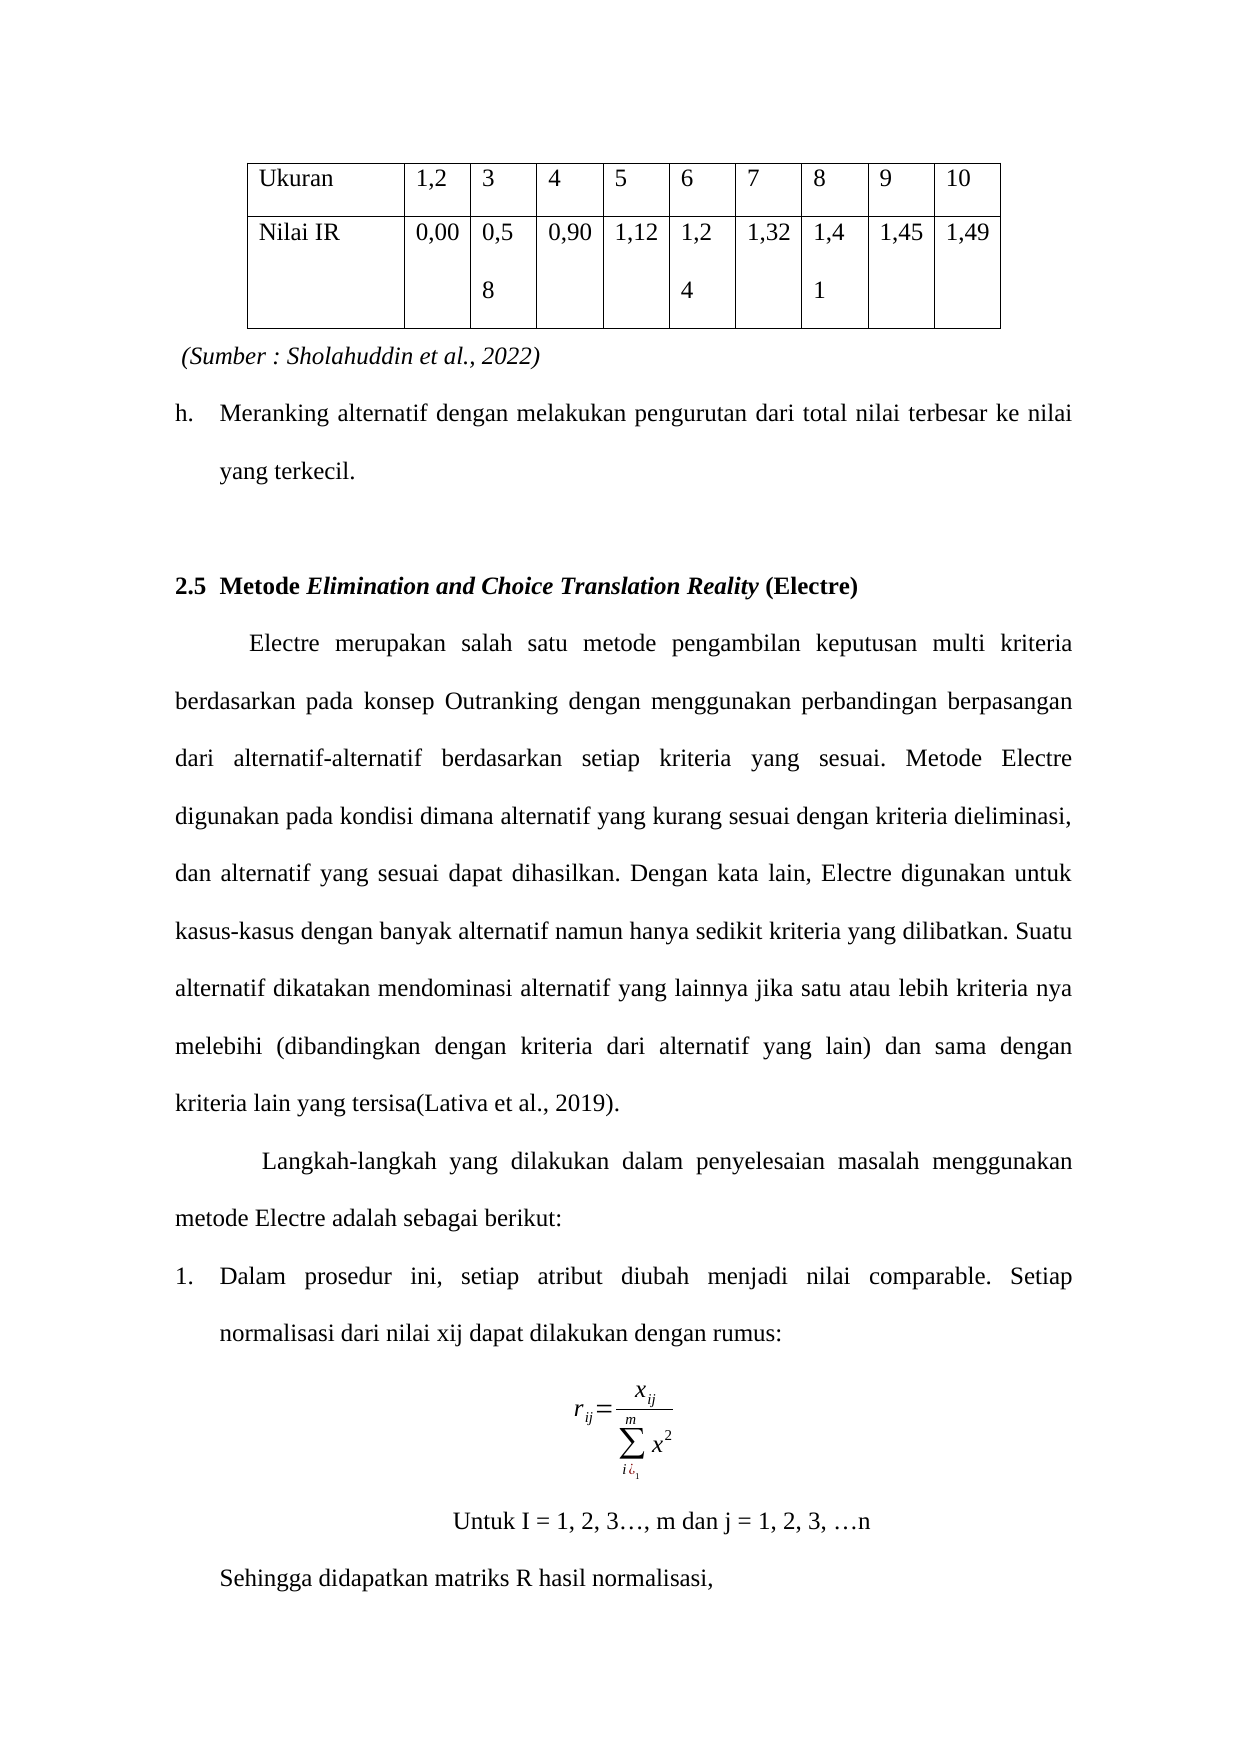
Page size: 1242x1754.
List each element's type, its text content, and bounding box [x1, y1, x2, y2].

list Meranking alternatif dengan melakukan pengurutan dari total nilai terbesar ke nilai yang terkecil. [175, 398, 1073, 485]
table_cell 1,24 [670, 217, 735, 327]
table_cell 0,58 [471, 217, 536, 327]
table_header 4 [537, 164, 603, 216]
table_header 7 [736, 164, 801, 216]
table_header 6 [670, 164, 735, 216]
table_cell 1,49 [935, 217, 1000, 327]
table_cell 0,00 [405, 217, 470, 327]
table_cell Nilai IR [248, 217, 404, 327]
text Langkah-langkah yang dilakukan dalam penyelesaian masalah menggunakan metode Electre adalah sebagai berikut: [175, 1146, 1073, 1232]
table_header 9 [869, 164, 934, 216]
text Electre merupakan salah satu metode pengambilan keputusan multi kriteria berdasarkan pada konsep Outranking dengan menggunakan perbandingan berpasangan dari alternatif-alternatif berdasarkan setiap kriteria yang sesuai. Metode Electre digunakan pada kondisi dimana alternatif yang kurang sesuai dengan kriteria dieliminasi, dan alternatif yang sesuai dapat dihasilkan. Dengan kata lain, Electre digunakan untuk kasus-kasus dengan banyak alternatif namun hanya sedikit kriteria yang dilibatkan. Suatu alternatif dikatakan mendominasi alternatif yang lainnya jika satu atau lebih kriteria nya melebihi (dibandingkan dengan kriteria dari alternatif yang lain) dan sama dengan kriteria lain yang tersisa. [175, 628, 1073, 1117]
table_cell 1,32 [736, 217, 801, 327]
table_header 10 [935, 164, 1000, 216]
list Untuk I = 1, 2, 3…, m dan j = 1, 2, 3, …n [250, 1506, 1073, 1535]
table_header Ukuran [248, 164, 404, 216]
list Metode Elimination and Choice Translation Reality (Electre) [175, 571, 1073, 600]
list Dalam prosedur ini, setiap atribut diubah menjadi nilai comparable. Setiap normalisasi dari nilai xij dapat dilakukan dengan rumus: [175, 1261, 1073, 1347]
text Sehingga didapatkan matriks R hasil normalisasi, [219, 1563, 1073, 1592]
table_header 8 [802, 164, 868, 216]
table_cell 1,45 [869, 217, 934, 327]
table_header 5 [604, 164, 669, 216]
text (Sumber : Sholahuddin et al., 2022) [175, 341, 1073, 370]
table_header 1,2 [405, 164, 470, 216]
table_cell 0,90 [537, 217, 603, 327]
table_cell 1,12 [604, 217, 669, 327]
table_header 3 [471, 164, 536, 216]
table_cell 1,41 [802, 217, 868, 327]
